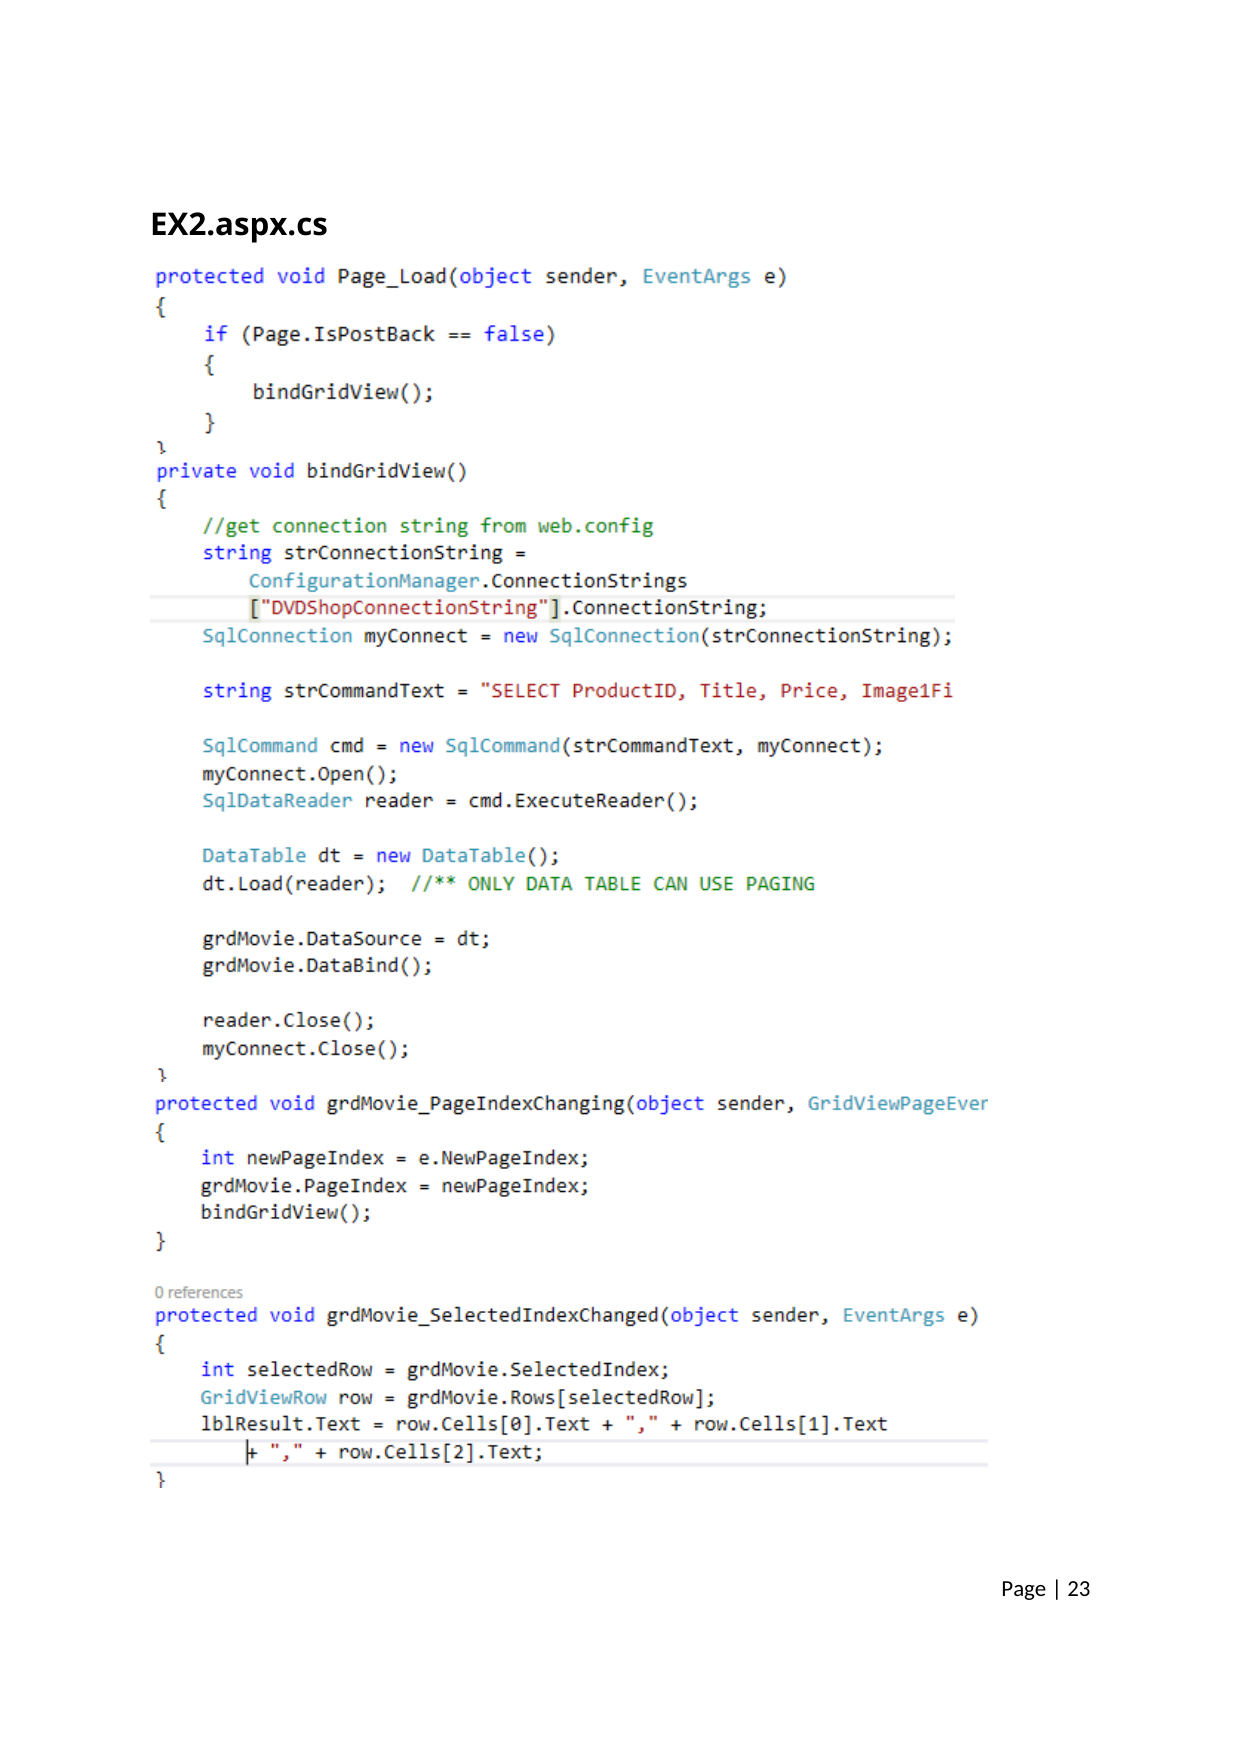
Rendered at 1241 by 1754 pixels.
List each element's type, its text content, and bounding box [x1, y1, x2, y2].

picture [150, 457, 955, 1082]
picture [150, 263, 792, 454]
text EX2.aspx.cs [150, 202, 1090, 244]
picture [150, 1091, 988, 1488]
